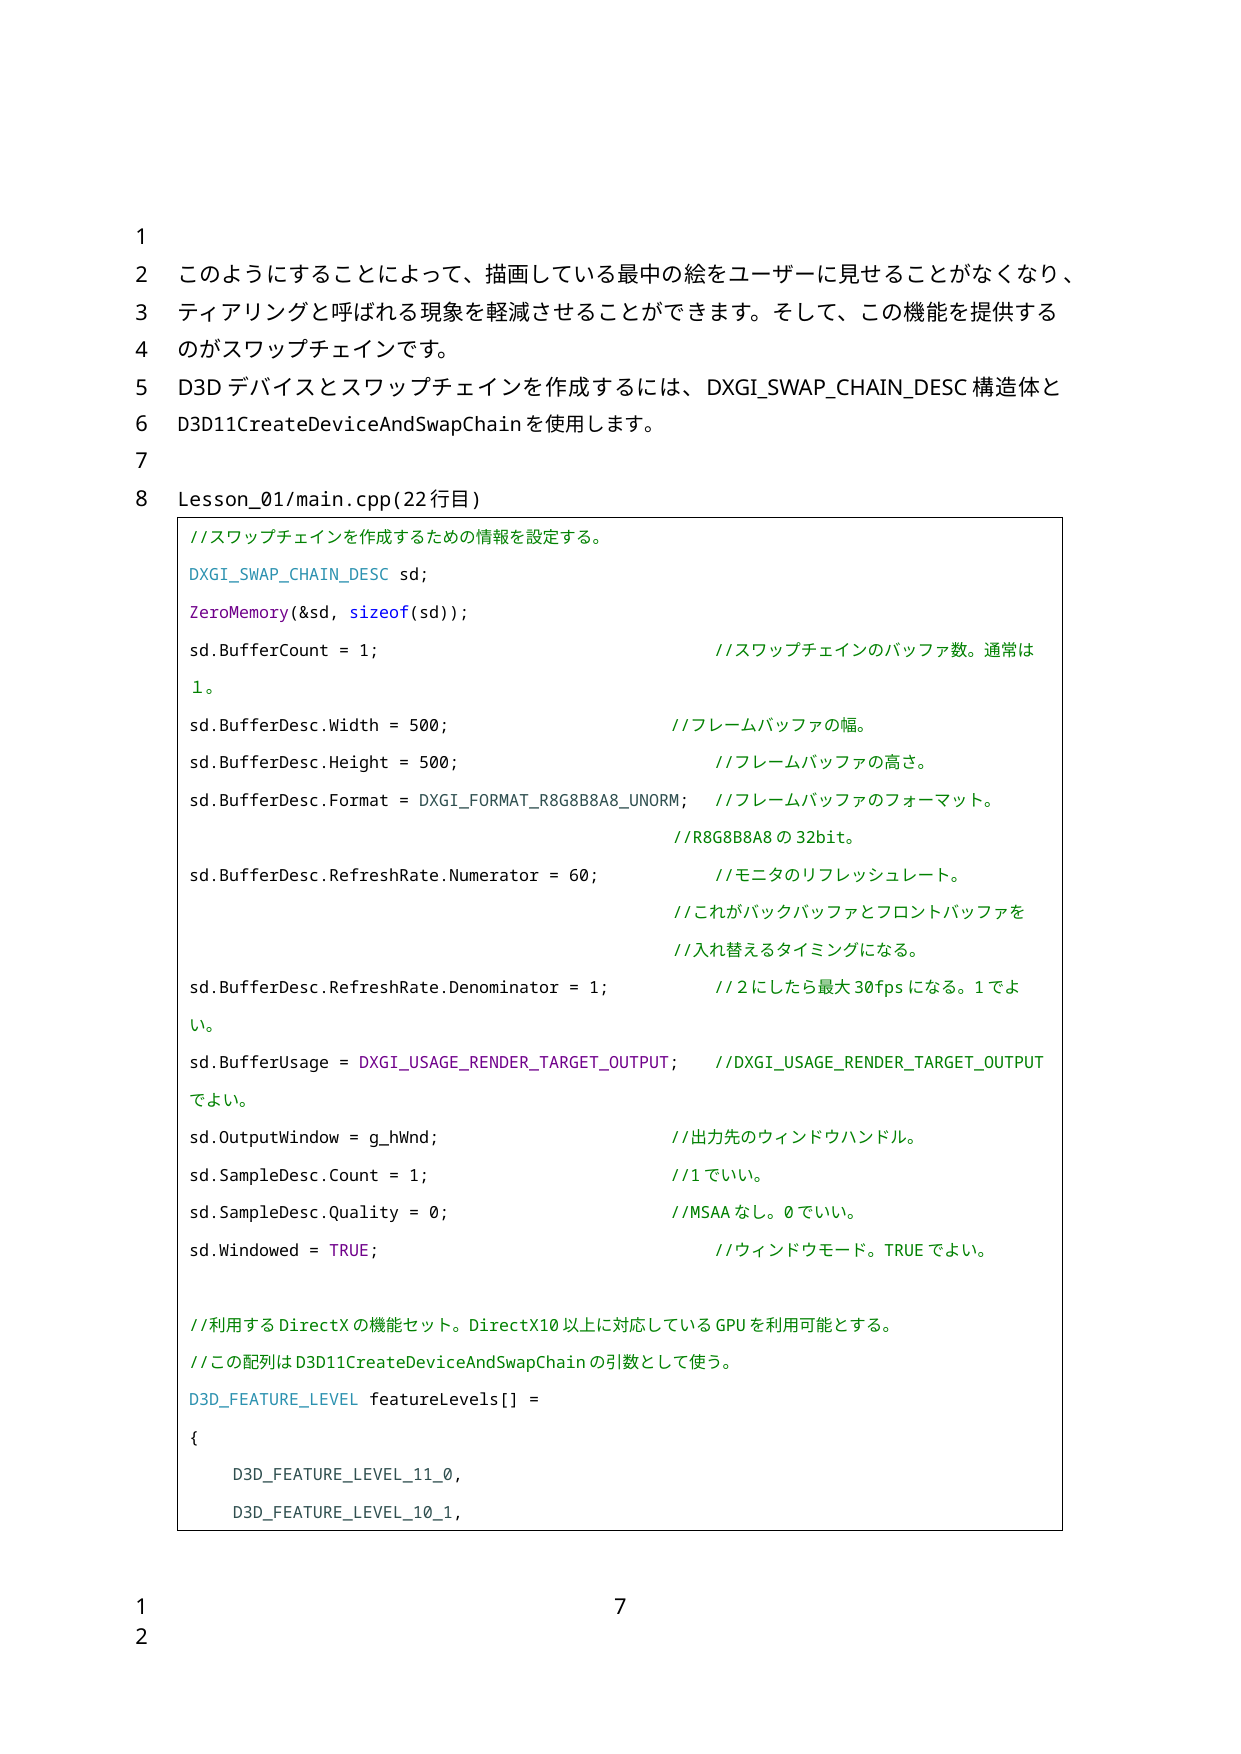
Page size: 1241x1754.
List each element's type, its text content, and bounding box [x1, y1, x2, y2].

text D3Dデバイスとスワップチェインを作成するには、DXGI_SWAP_CHAIN_DESC構造体とD3D11CreateDeviceAndSwapChainを使用します。 [177, 367, 1063, 442]
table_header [178, 518, 1062, 1530]
text このようにすることによって、描画している最中の絵をユーザーに見せることがなくなり、ティアリングと呼ばれる現象を軽減させることができます。そして、この機能を提供するのがスワップチェインです。 [177, 254, 1063, 367]
text Lesson_01/main.cpp(22行目) [177, 479, 1063, 517]
